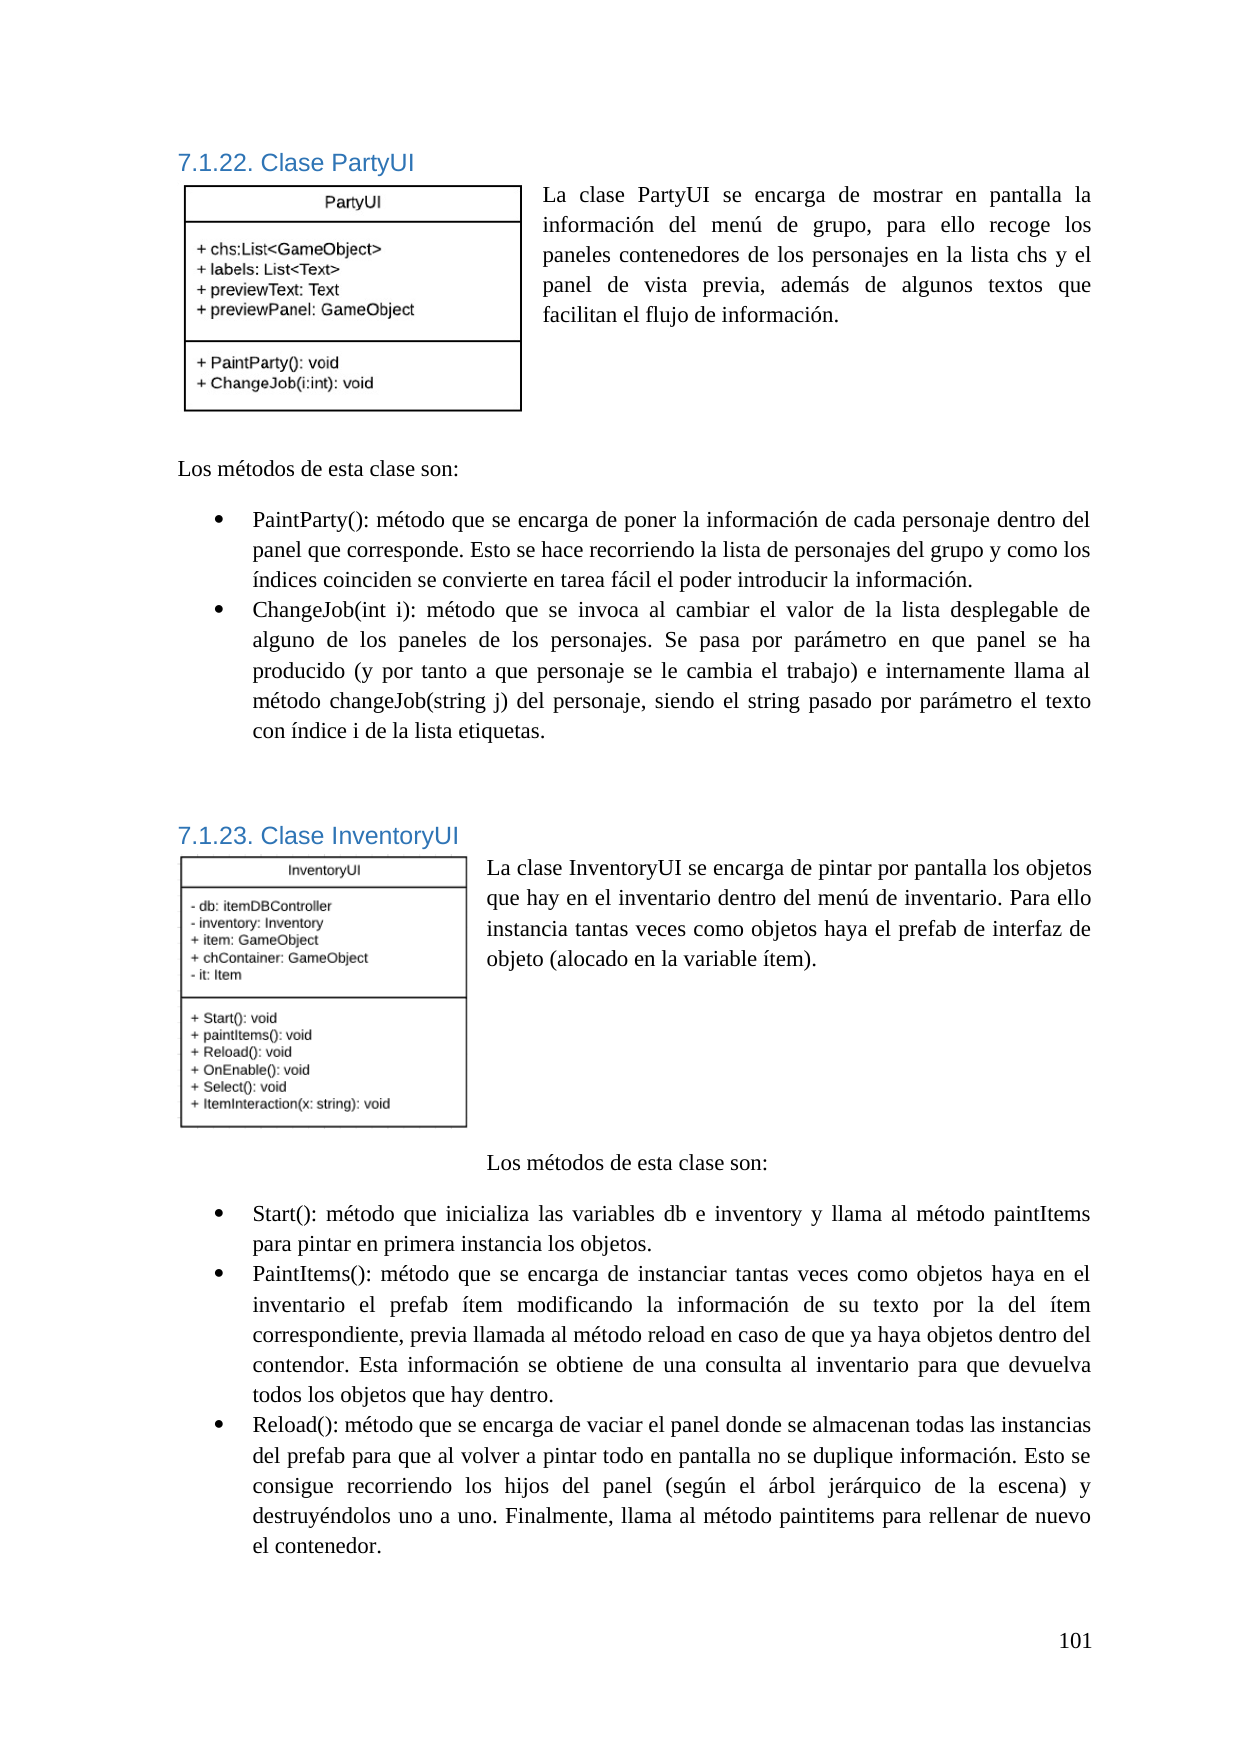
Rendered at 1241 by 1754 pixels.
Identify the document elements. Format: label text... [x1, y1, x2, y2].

picture [177, 180, 524, 412]
list PaintItems(): método que se encarga de instanciar tantas veces como objetos haya en el inventario el prefab ítem modificando la información de su texto por la del ítem correspondiente, previa llamada al método reload en caso de que ya haya objetos dentro del contendor. Esta información se obtiene de una consulta al inventario para que devuelva todos los objetos que hay dentro. [215, 1261, 1092, 1408]
text Los métodos de esta clase son: [177, 1149, 1092, 1175]
text La clase InventoryUI se encarga de pintar por pantalla los objetos que hay en el inventario dentro del menú de inventario. Para ello instancia tantas veces como objetos haya el prefab de interfaz de objeto (alocado en la variable ítem). [468, 854, 1092, 971]
picture [177, 854, 468, 1129]
list Reload(): método que se encarga de vaciar el panel donde se almacenan todas las instancias del prefab para que al volver a pintar todo en pantalla no se duplique información. Esto se consigue recorriendo los hijos del panel (según el árbol jerárquico de la escena) y destruyéndolos uno a uno. Finalmente, llama al método paintitems para rellenar de nuevo el contenedor. [215, 1412, 1092, 1559]
text La clase PartyUI se encarga de mostrar en pantalla la información del menú de grupo, para ello recoge los paneles contenedores de los personajes en la lista chs y el panel de vista previa, además de algunos textos que facilitan el flujo de información. [524, 181, 1092, 328]
list ChangeJob(int i): método que se invoca al cambiar el valor de la lista desplegable de alguno de los paneles de los personajes. Se pasa por parámetro en que panel se ha producido (y por tanto a que personaje se le cambia el trabajo) e internamente llama al método changeJob(string j) del personaje, siendo el string pasado por parámetro el texto con índice i de la lista etiquetas. [215, 596, 1092, 743]
subtitle 7.1.23. Clase InventoryUI [177, 821, 1092, 850]
text Los métodos de esta clase son: [177, 455, 1092, 481]
list PaintParty(): método que se encarga de poner la información de cada personaje dentro del panel que corresponde. Esto se hace recorriendo la lista de personajes del grupo y como los índices coinciden se convierte en tarea fácil el poder introducir la información. [215, 506, 1092, 592]
list Start(): método que inicializa las variables db e inventory y llama al método paintItems para pintar en primera instancia los objetos. [215, 1200, 1092, 1257]
subtitle 7.1.22. Clase PartyUI [177, 148, 1092, 176]
